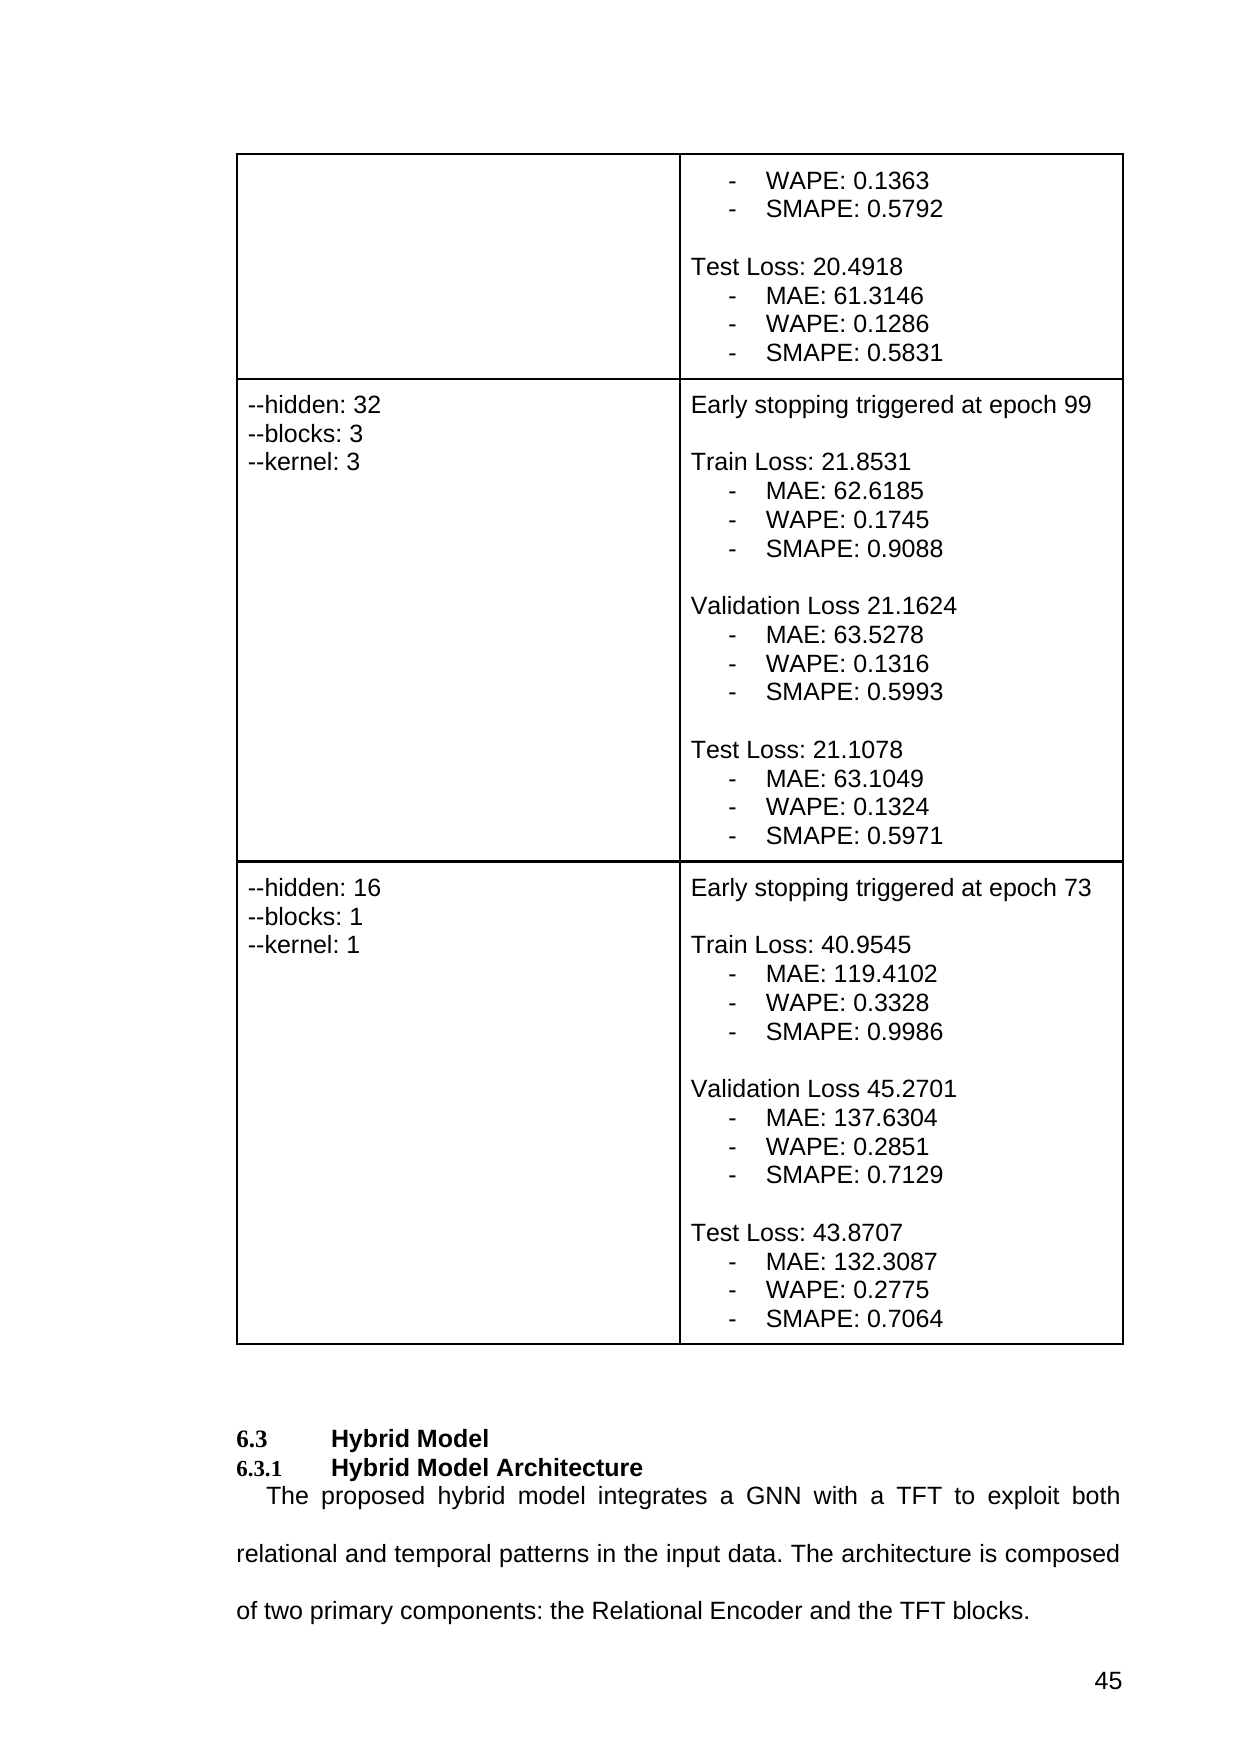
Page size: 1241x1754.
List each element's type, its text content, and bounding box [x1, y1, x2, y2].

subtitle Hybrid Model [236, 1424, 1122, 1452]
text The proposed hybrid model integrates a GNN with a TFT to exploit both relational and temporal patterns in the input data. The architecture is composed of two primary components: the Relational Encoder and the TFT blocks. [236, 1481, 1122, 1625]
subtitle Hybrid Model Architecture [236, 1452, 1122, 1481]
